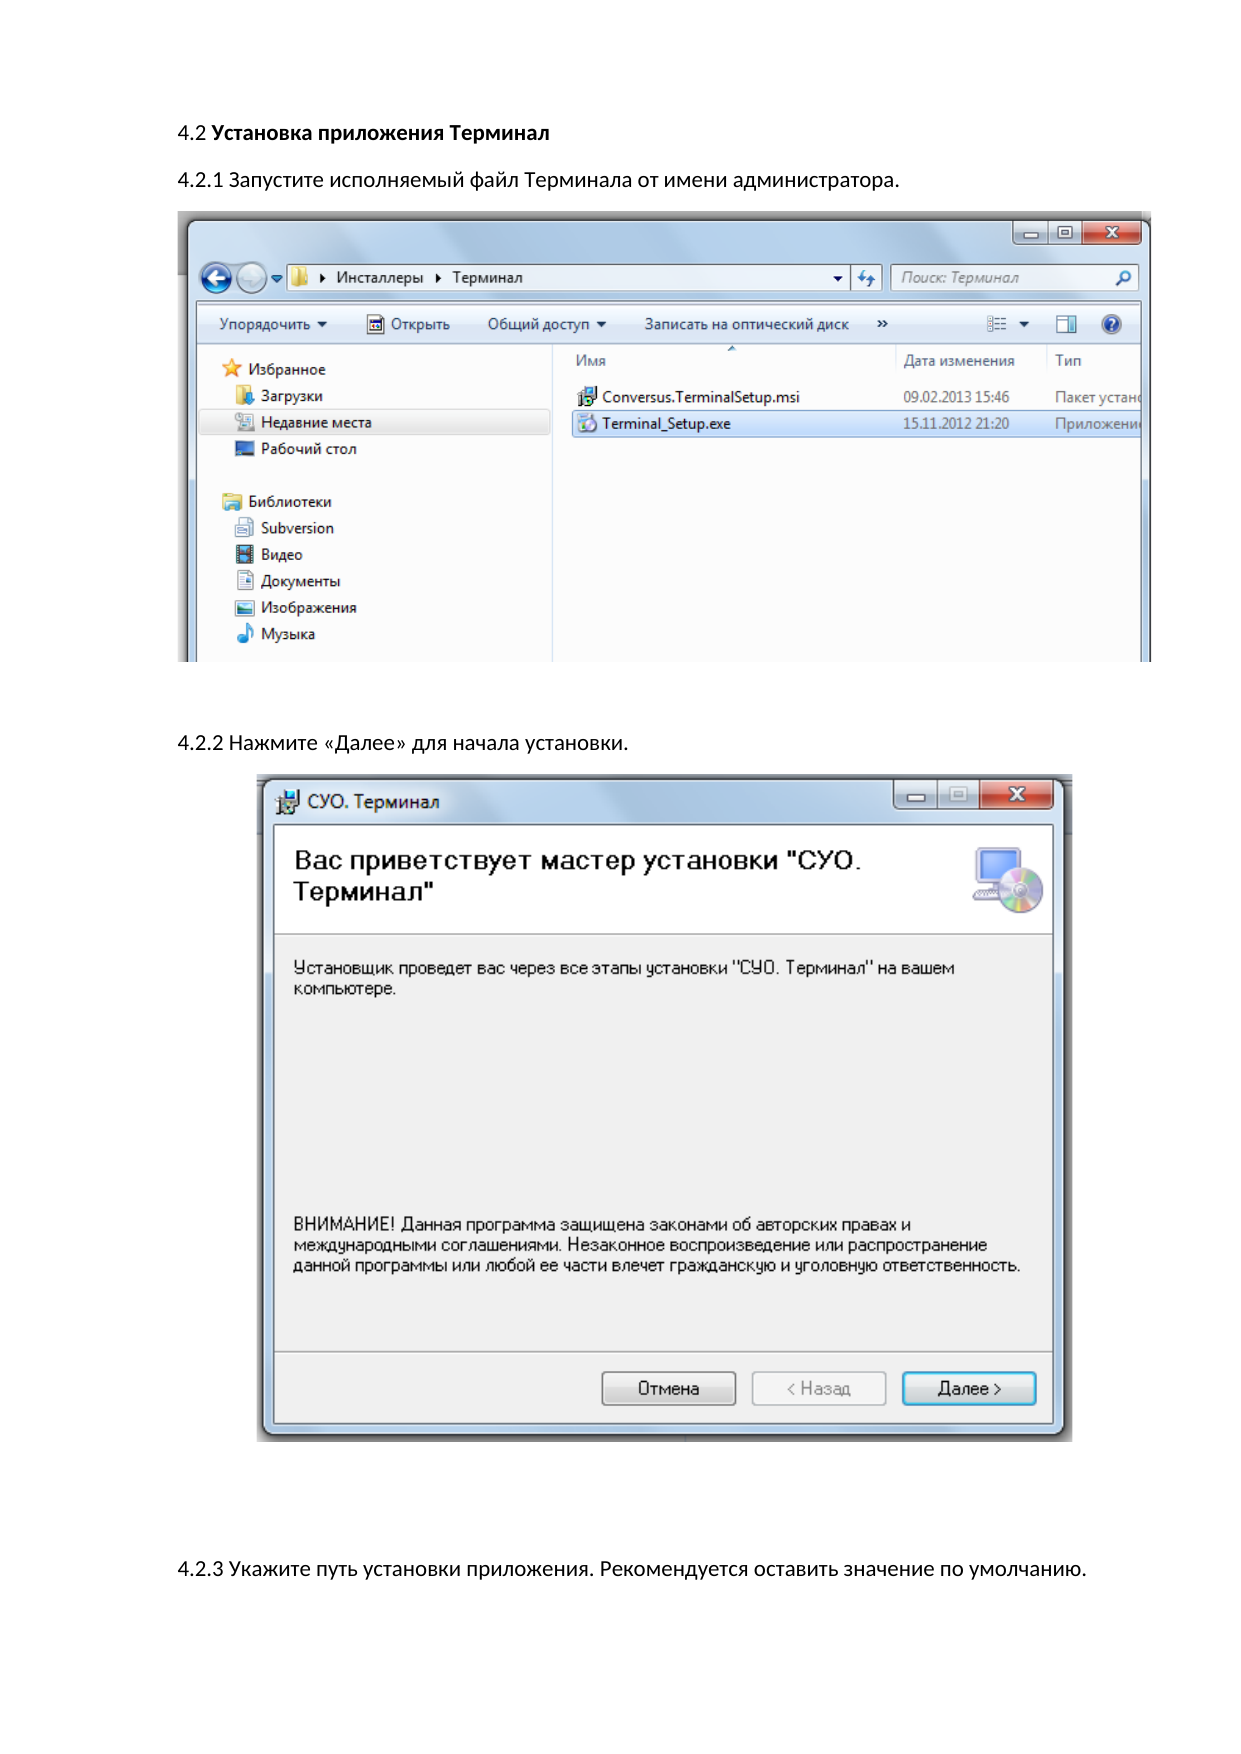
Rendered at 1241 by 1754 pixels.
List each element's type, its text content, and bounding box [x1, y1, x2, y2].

text 4.2.2 Нажмите «Далее» для начала установки. [177, 728, 1152, 756]
text 4.2.3 Укажите путь установки приложения. Рекомендуется оставить значение по умолчанию. [177, 1554, 1152, 1582]
text 4.2.1 Запустите исполняемый файл Терминала от имени администратора. [177, 165, 1152, 193]
picture [177, 211, 1152, 662]
text 4.2 Установка приложения Терминал [177, 118, 1152, 146]
picture [256, 774, 1073, 1442]
